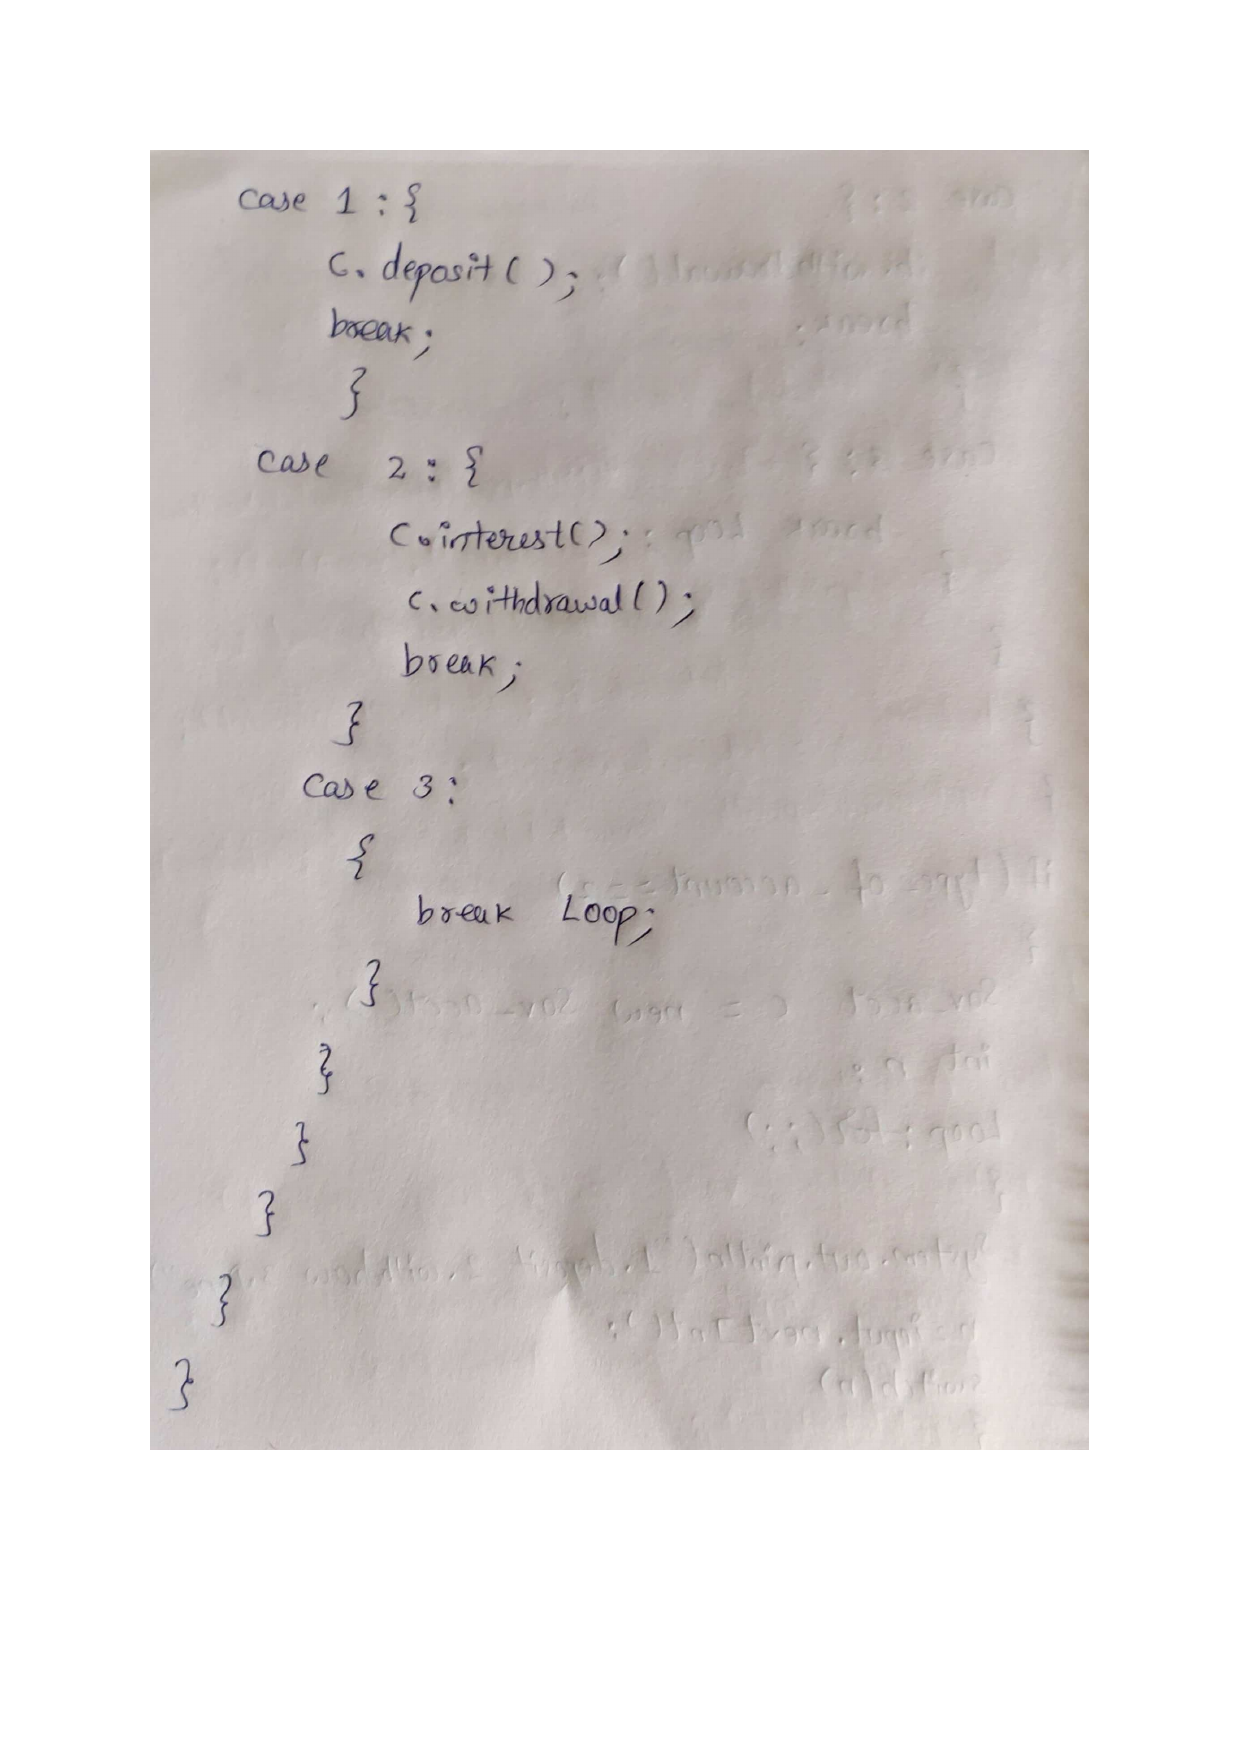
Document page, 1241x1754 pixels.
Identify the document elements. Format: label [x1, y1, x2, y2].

picture [150, 150, 1089, 1450]
